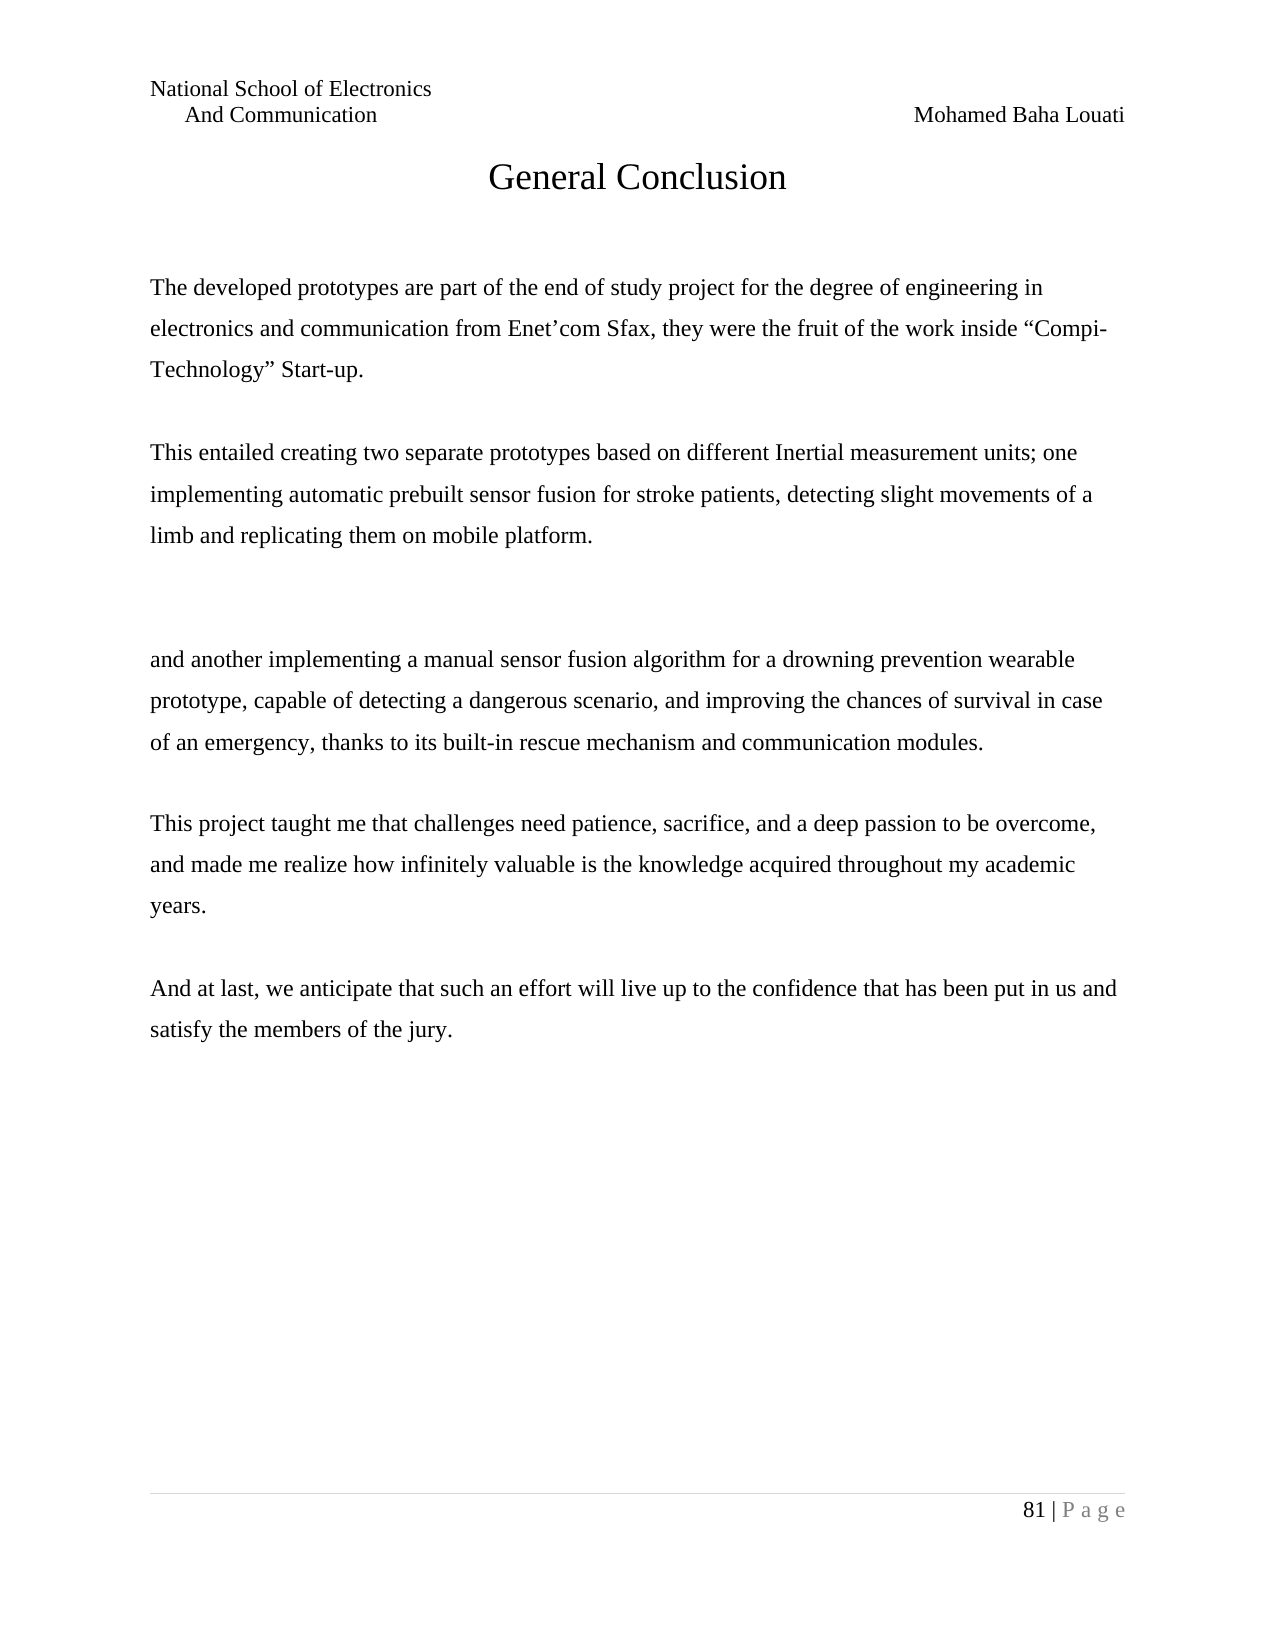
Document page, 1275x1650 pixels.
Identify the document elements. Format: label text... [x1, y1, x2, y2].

subtitle General Conclusion [150, 154, 1125, 197]
text and another implementing a manual sensor fusion algorithm for a drowning prevention wearable prototype, capable of detecting a dangerous scenario, and improving the chances of survival in case of an emergency, thanks to its built-in rescue mechanism and communication modules. [150, 645, 1125, 755]
text The developed prototypes are part of the end of study project for the degree of engineering in electronics and communication from Enet’com Sfax, they were the fruit of the work inside “Compi-Technology” Start-up. [150, 273, 1125, 383]
text And at last, we anticipate that such an effort will live up to the confidence that has been put in us and satisfy the members of the jury. [150, 974, 1125, 1043]
text This entailed creating two separate prototypes based on different Inertial measurement units; one implementing automatic prebuilt sensor fusion for stroke patients, detecting slight movements of a limb and replicating them on mobile platform. [150, 438, 1125, 548]
text This project taught me that challenges need patience, sacrifice, and a deep passion to be overcome, and made me realize how infinitely valuable is the knowledge acquired throughout my academic years. [150, 808, 1125, 919]
